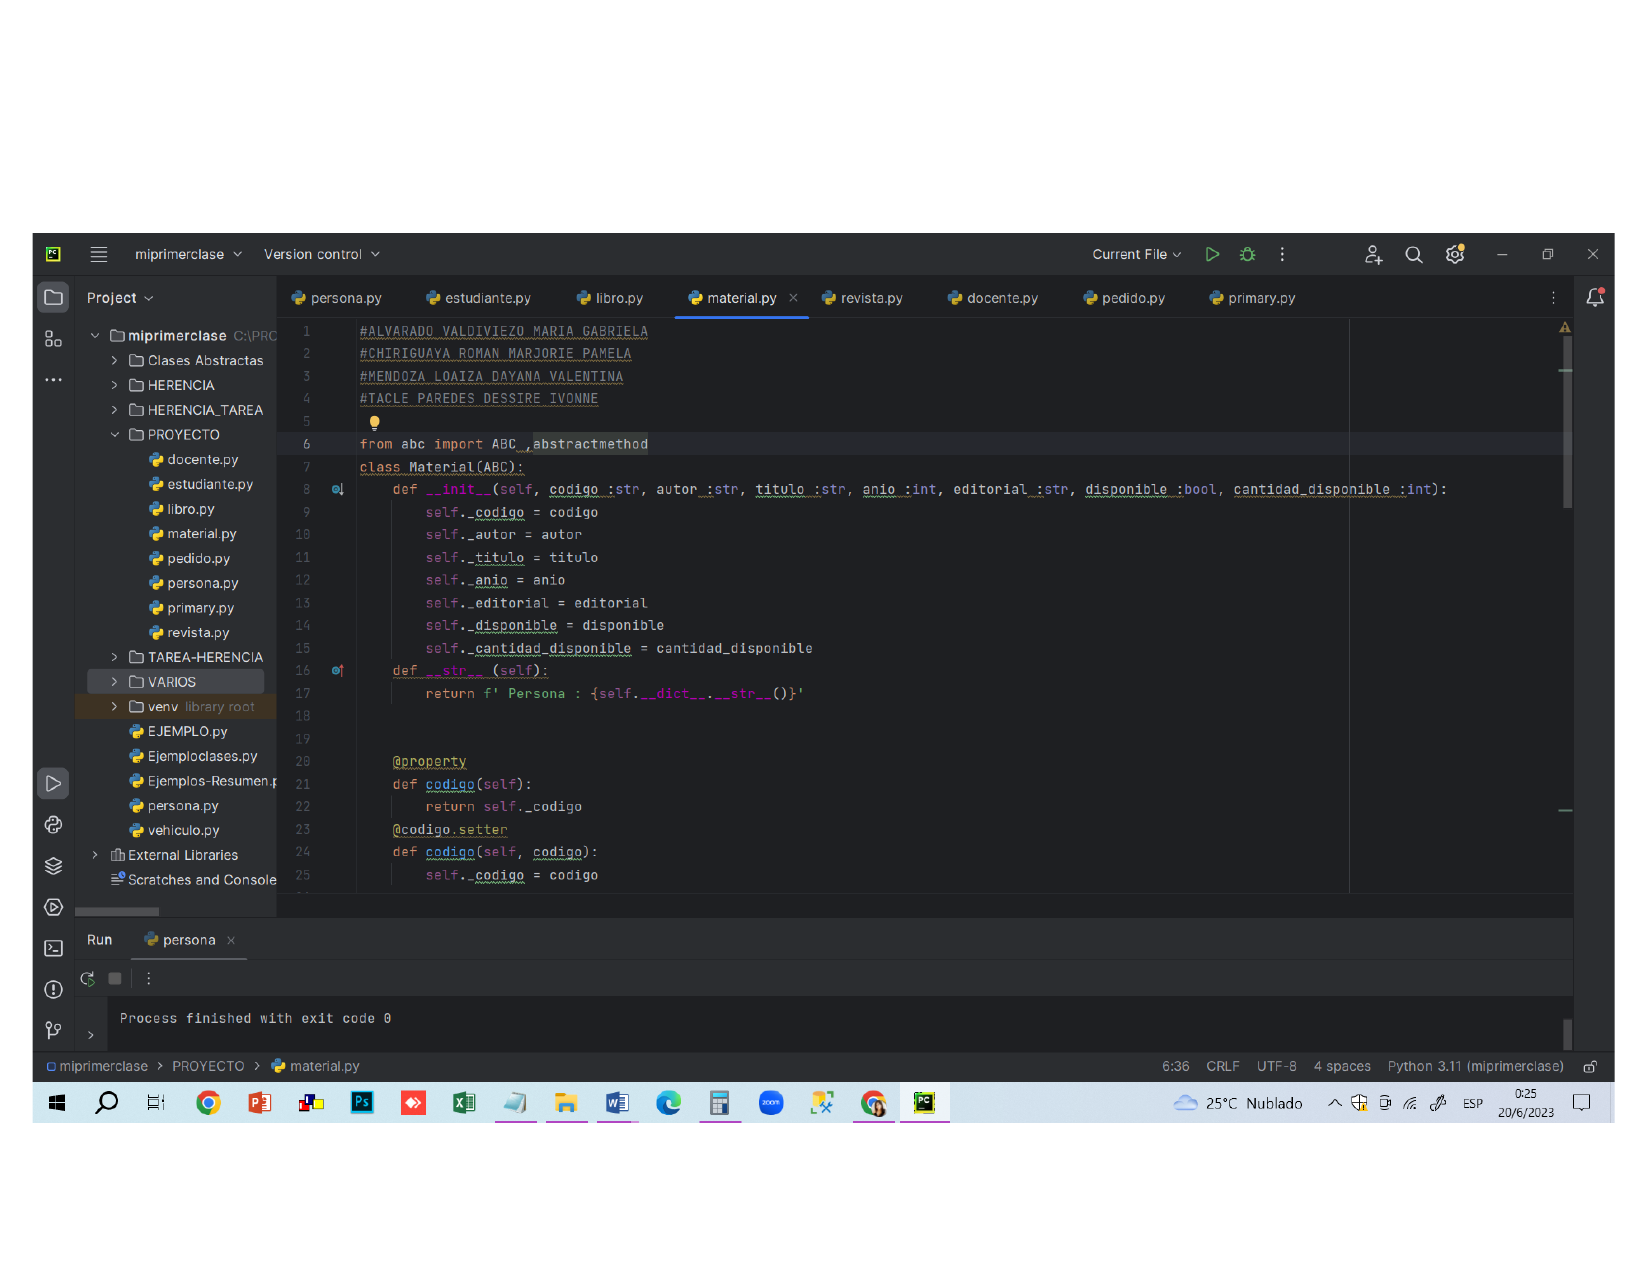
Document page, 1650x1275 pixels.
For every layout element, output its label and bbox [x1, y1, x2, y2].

picture [32, 233, 1615, 1123]
